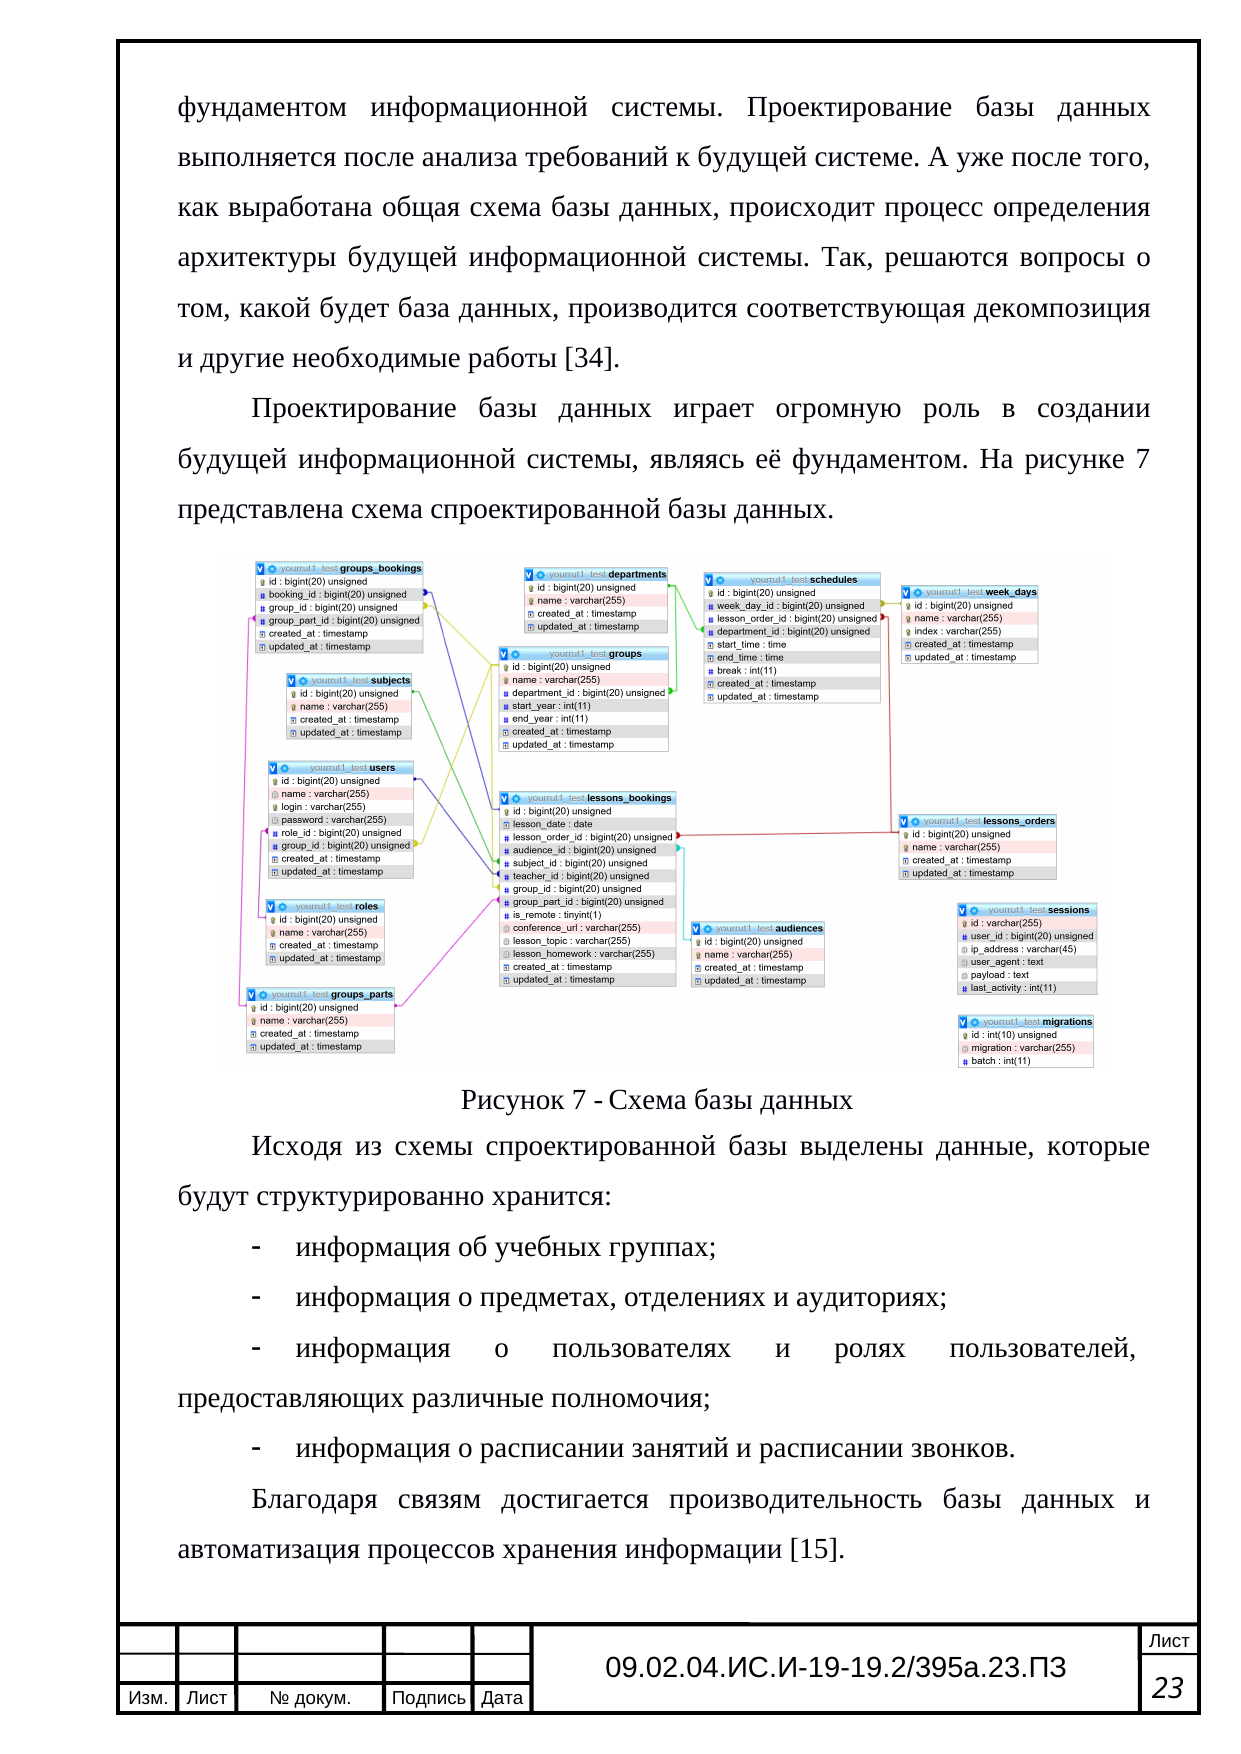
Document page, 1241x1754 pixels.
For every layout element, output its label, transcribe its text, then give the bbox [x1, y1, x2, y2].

list информация о пользователях и ролях пользователей, предоставляющих различные полномочия; [177, 1330, 1137, 1414]
text Схема базы данных [177, 1082, 1137, 1116]
text Проектирование базы данных играет огромную роль в создании будущей информационной системы, являясь её фундаментом. На рисунке 7 представлена схема спроектированной базы данных. [177, 391, 1152, 525]
text Исходя из схемы спроектированной базы выделены данные, которые будут структурированно хранится: [177, 1128, 1152, 1212]
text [177, 89, 1152, 374]
text Благодаря связям достигается производительность базы данных и автоматизация процессов хранения информации [15]. [177, 1481, 1152, 1565]
list информация о предметах, отделениях и аудиториях; [177, 1279, 1137, 1313]
picture [222, 553, 1107, 1070]
list информация об учебных группах; [177, 1229, 1137, 1262]
list информация о расписании занятий и расписании звонков. [177, 1430, 1137, 1464]
